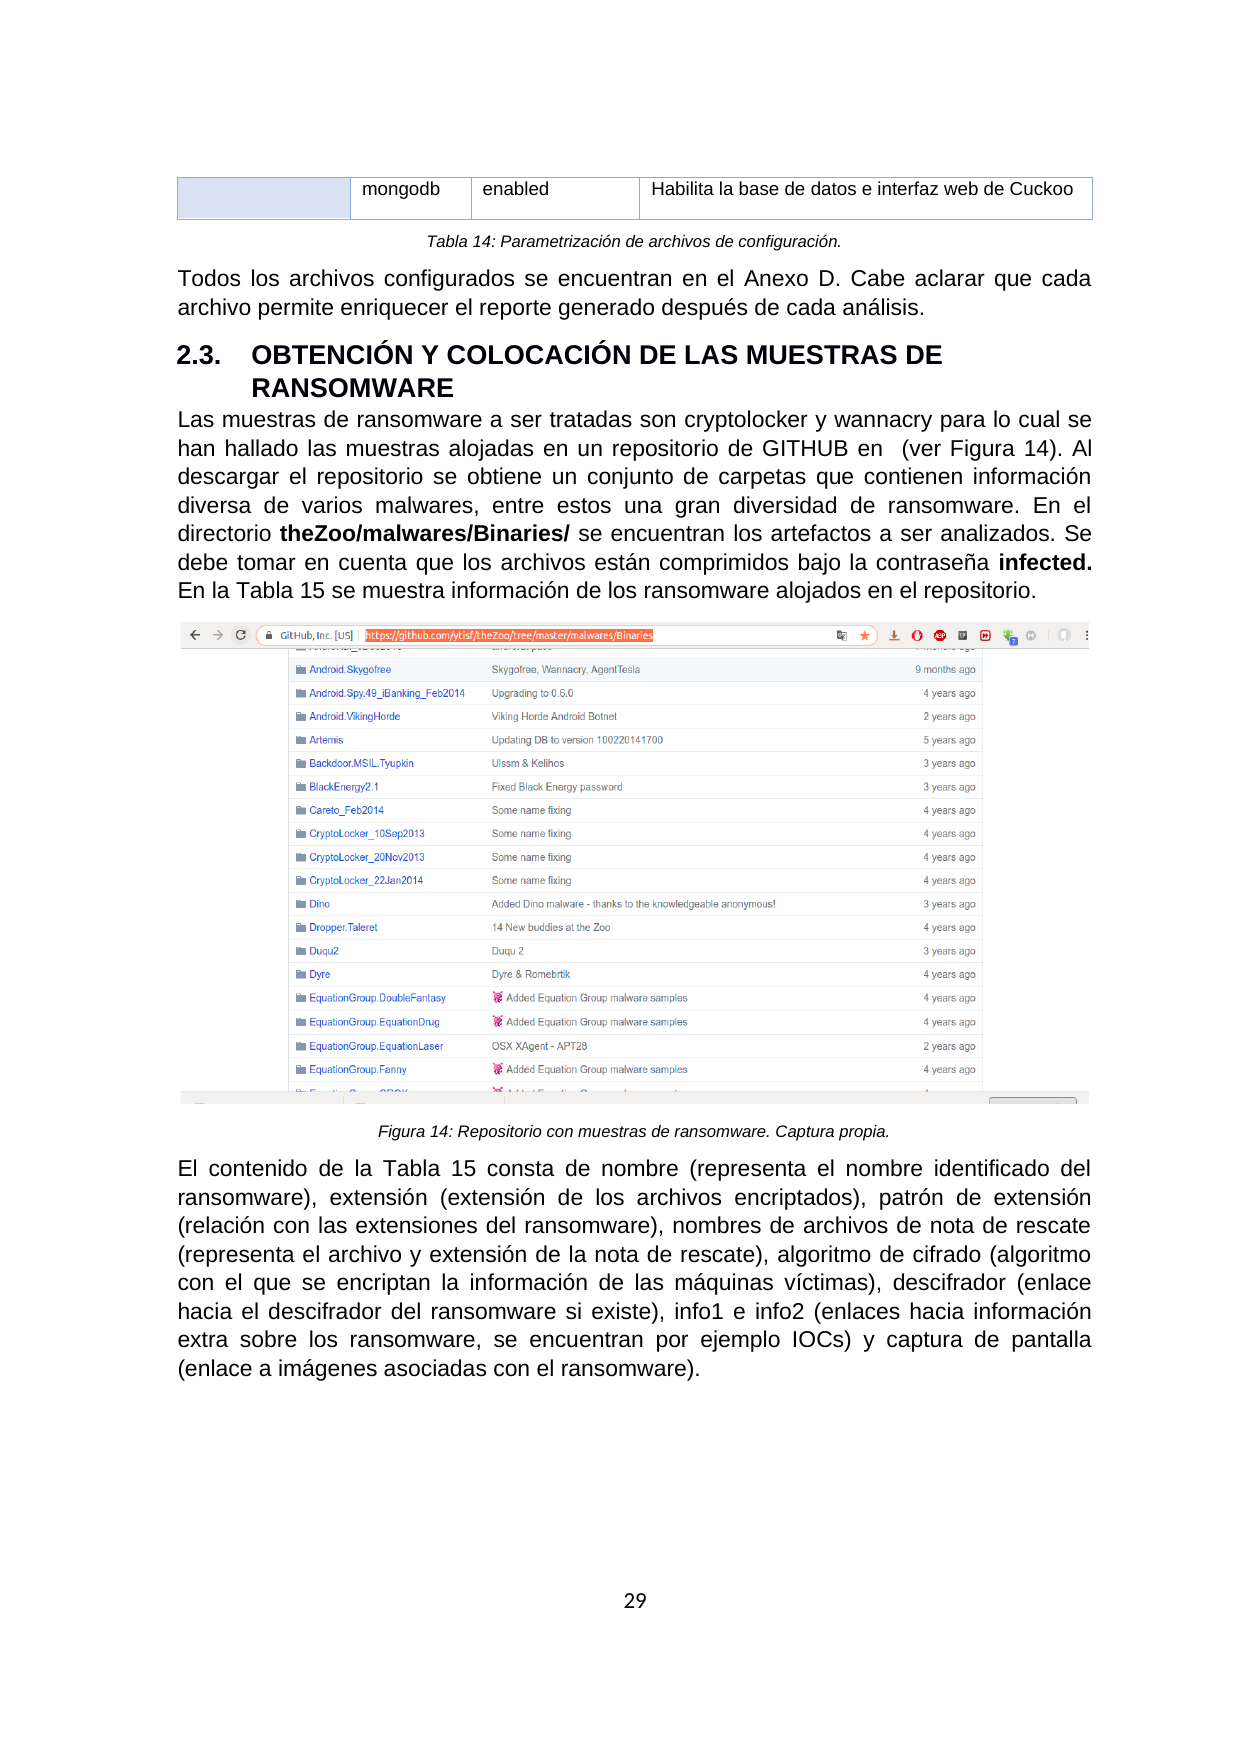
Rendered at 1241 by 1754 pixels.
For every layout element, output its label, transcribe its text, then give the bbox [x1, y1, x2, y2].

text El contenido de la Tabla 15 consta de nombre (representa el nombre identificado del ransomware), extensión (extensión de los archivos encriptados), patrón de extensión (relación con las extensiones del ransomware), nombres de archivos de nota de rescate (representa el archivo y extensión de la nota de rescate), algoritmo de cifrado (algoritmo con el que se encriptan la información de las máquinas víctimas), descifrador (enlace hacia el descifrador del ransomware si existe), info1 e info2 (enlaces hacia información extra sobre los ransomware, se encuentran por ejemplo IOCs) y captura de pantalla (enlace a imágenes asociadas con el ransomware). [177, 1155, 1092, 1381]
text Tabla 14: Parametrización de archivos de configuración. [177, 232, 1092, 251]
text Todos los archivos configurados se encuentran en el Anexo D. Cabe aclarar que cada archivo permite enriquecer el reporte generado después de cada análisis. [177, 265, 1092, 320]
text Las muestras de ransomware a ser tratadas son cryptolocker y wannacry para lo cual se han hallado las muestras alojadas en un repositorio de GITHUB en https://github.com/ytisf/theZoo/tree/master/malwares/Binaries (ver Figura 14). Al descargar el repositorio se obtiene un conjunto de carpetas que contienen información diversa de varios malwares, entre estos una gran diversidad de ransomware. En el directorio theZoo/malwares/Binaries/ se encuentran los artefactos a ser analizados. Se debe tomar en cuenta que los archivos están comprimidos bajo la contraseña infected. En la Tabla 15 se muestra información de los ransomware alojados en el repositorio. [177, 406, 1092, 603]
table_cell mongodb [351, 178, 471, 218]
table_cell Habilita la base de datos e interfaz web de Cuckoo [640, 178, 1092, 218]
picture [180, 622, 1090, 1104]
table_cell enabled [472, 178, 639, 218]
subtitle OBTENCIÓN Y COLOCACIÓN DE LAS MUESTRAS DE RANSOMWARE [176, 339, 1092, 404]
text Figura 14: Repositorio con muestras de ransomware. Captura propia. [177, 1122, 1092, 1141]
